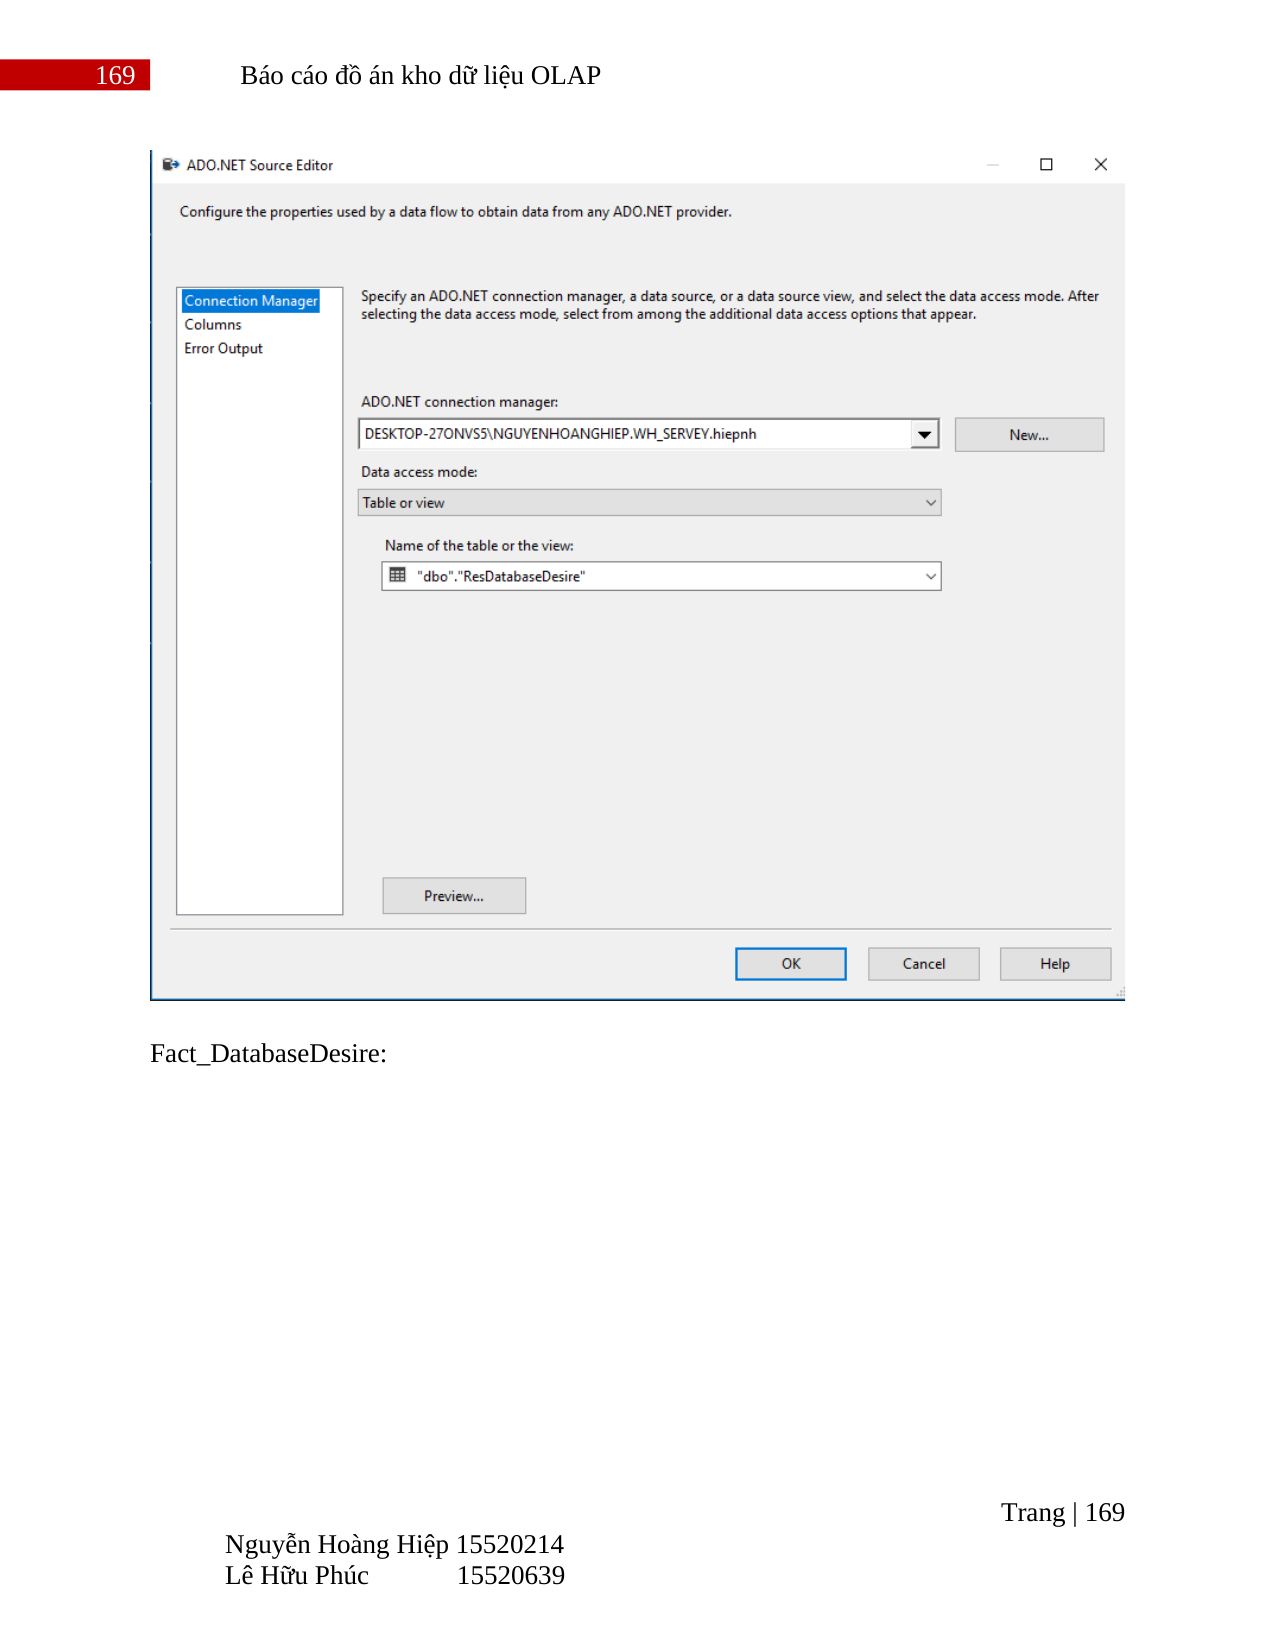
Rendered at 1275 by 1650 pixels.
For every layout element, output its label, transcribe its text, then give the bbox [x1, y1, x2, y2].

picture [150, 150, 1125, 1001]
text Fact_DatabaseDesire: [150, 1037, 1125, 1068]
